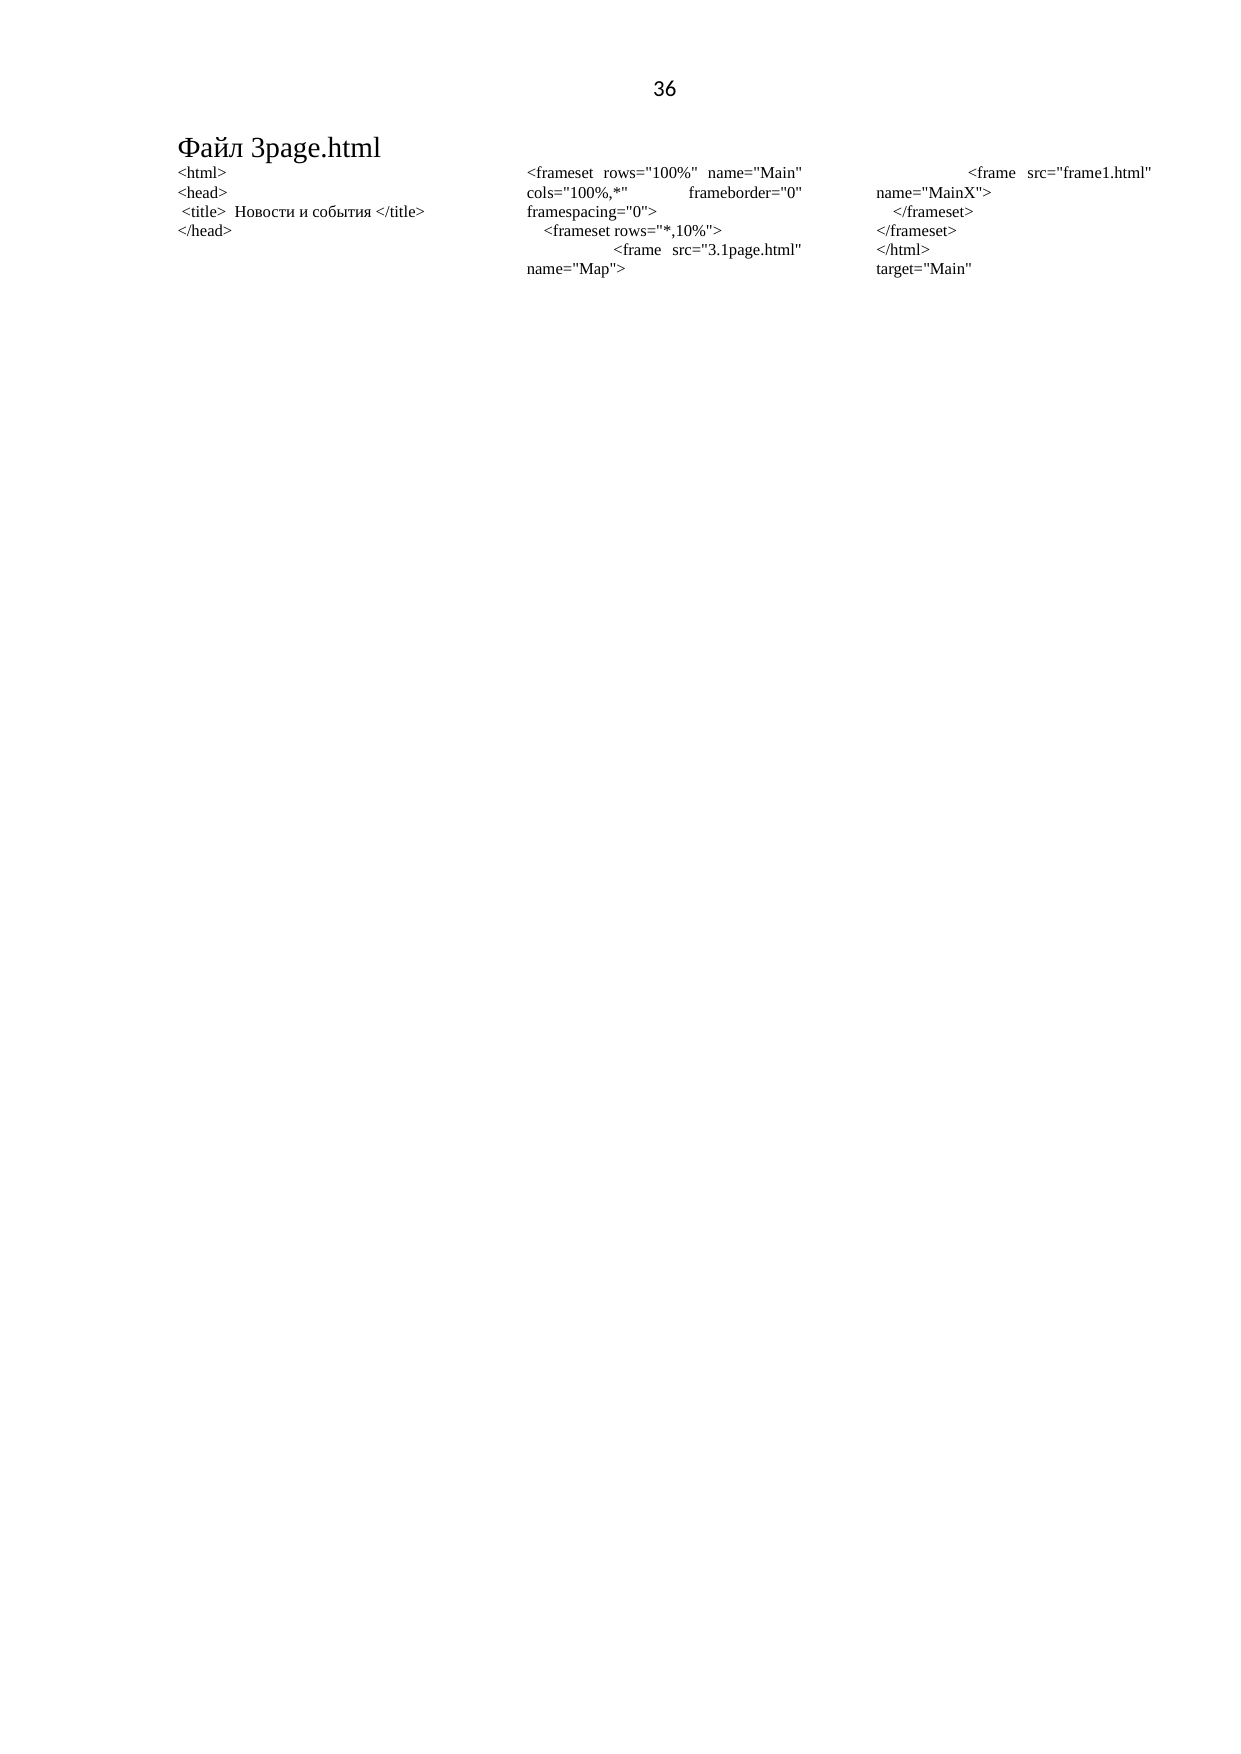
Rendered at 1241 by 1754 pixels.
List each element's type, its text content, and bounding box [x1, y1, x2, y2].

text <html> [177, 163, 453, 182]
text <title> Новости и события </title> [177, 202, 453, 221]
text </head> [177, 221, 453, 240]
text <frame src="frame1.html" name="MainX"> [876, 163, 1152, 202]
text </frameset> [876, 202, 1152, 221]
text </html> [876, 240, 1152, 259]
text <frameset rows="*,10%"> [527, 221, 802, 240]
text target="Main" [876, 259, 1152, 278]
text <frameset rows="100%" name="Main" cols="100%,*" frameborder="0" framespacing="0"> [527, 163, 802, 221]
text </frameset> [876, 221, 1152, 240]
text <head> [177, 182, 453, 202]
text <frame src="3.1page.html" name="Map"> [527, 240, 802, 278]
text Файл 3page.html [177, 130, 1152, 163]
